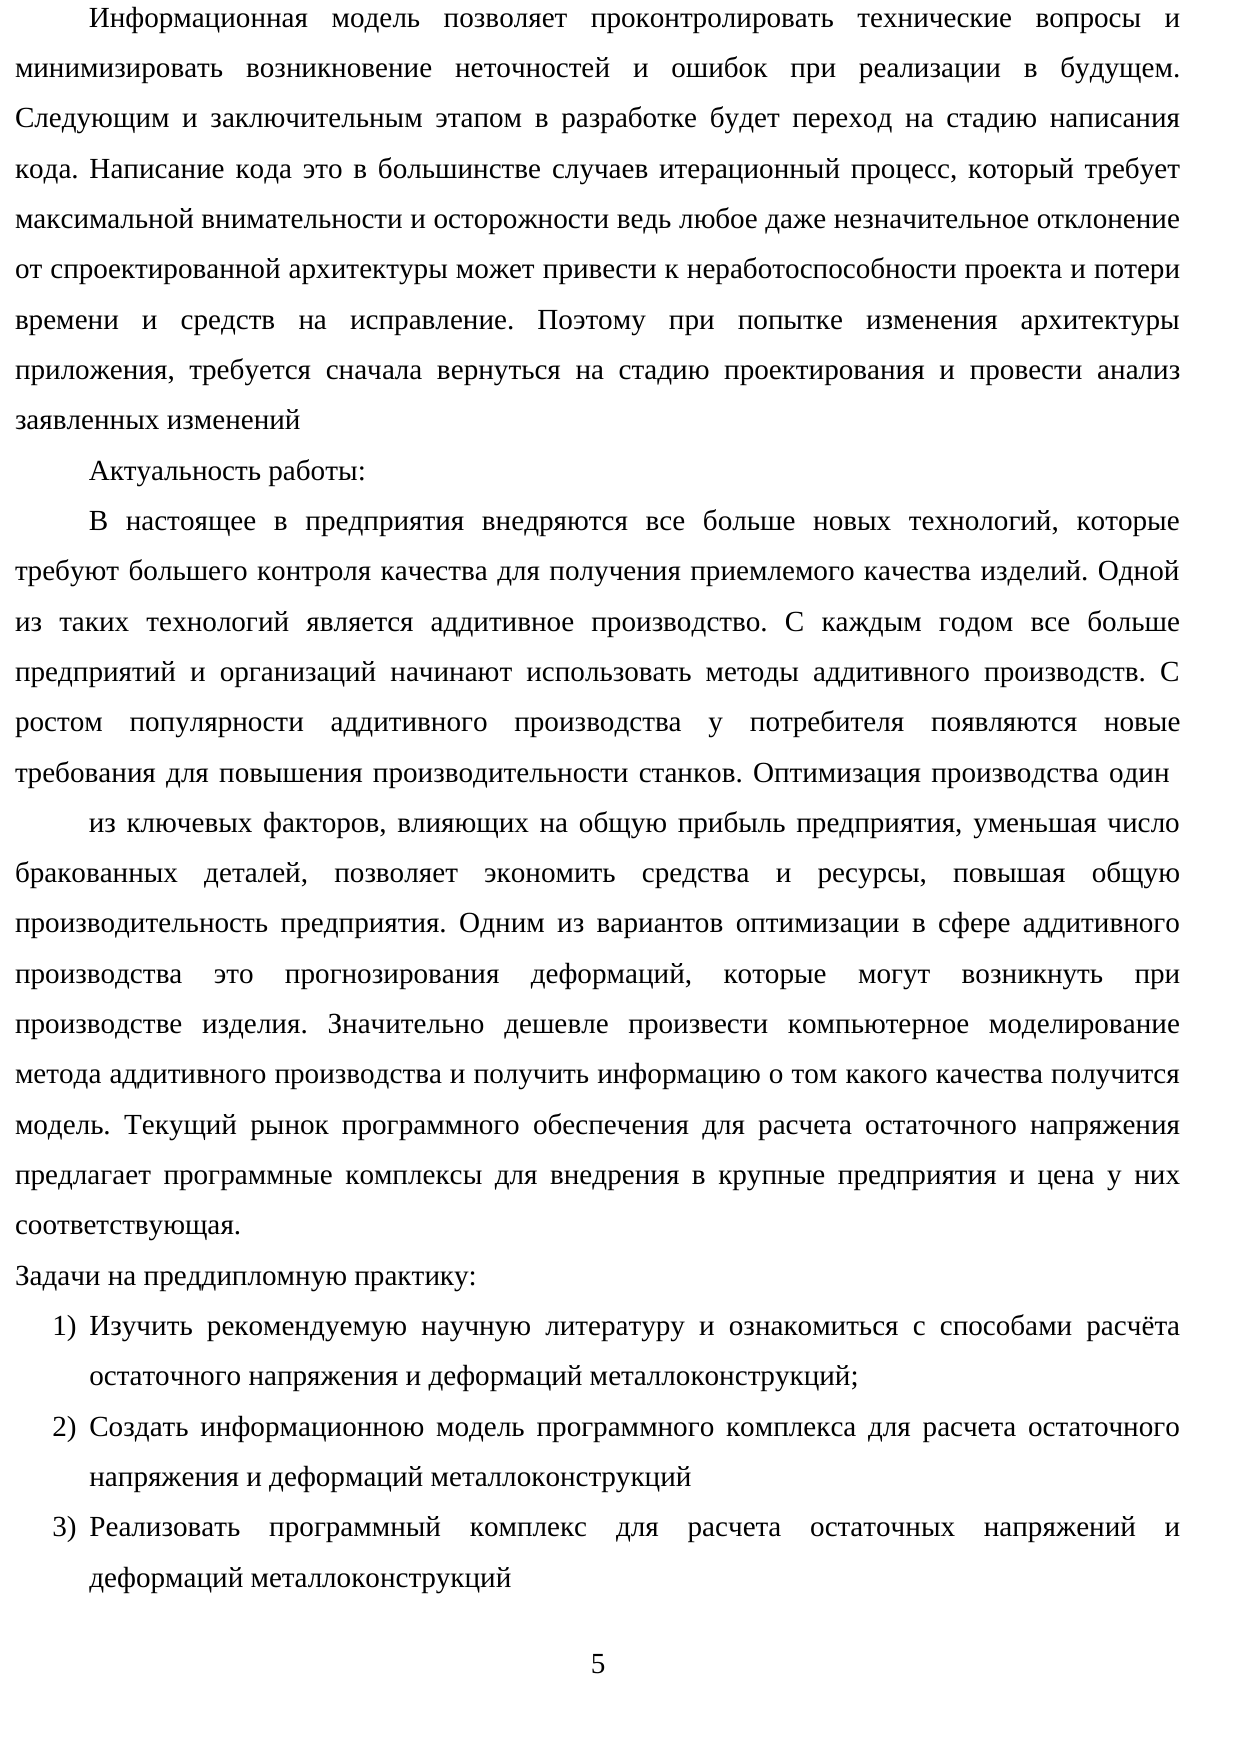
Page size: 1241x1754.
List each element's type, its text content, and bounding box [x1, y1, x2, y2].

text Актуальность работы: [15, 453, 1181, 486]
list Создать информационною модель программного комплекса для расчета остаточного напряжения и деформаций металлоконструкций [52, 1409, 1181, 1493]
text Задачи на преддипломную практику: [15, 1258, 1181, 1291]
list Изучить рекомендуемую научную литературу и ознакомиться с способами расчёта остаточного напряжения и деформаций металлоконструкций; [52, 1308, 1181, 1392]
list Реализовать программный комплекс для расчета остаточных напряжений и деформаций металлоконструкций [52, 1509, 1181, 1593]
text Информационная модель позволяет проконтролировать технические вопросы и минимизировать возникновение неточностей и ошибок при реализации в будущем. Следующим и заключительным этапом в разработке будет переход на стадию написания кода. Написание кода это в большинстве случаев итерационный процесс, который требует максимальной внимательности и осторожности ведь любое даже незначительное отклонение от спроектированной архитектуры может привести к неработоспособности проекта и потери времени и средств на исправление. Поэтому при попытке изменения архитектуры приложения, требуется сначала вернуться на стадию проектирования и провести анализ заявленных изменений [15, 0, 1181, 436]
text В настоящее в предприятия внедряются все больше новых технологий, которые требуют большего контроля качества для получения приемлемого качества изделий. Одной из таких технологий является аддитивное производство. С каждым годом все больше предприятий и организаций начинают использовать методы аддитивного производств. С ростом популярности аддитивного производства у потребителя появляются новые требования для повышения производительности станков. Оптимизация производства один из ключевых факторов, влияющих на общую прибыль предприятия, уменьшая число бракованных деталей, позволяет экономить средства и ресурсы, повышая общую производительность предприятия. Одним из вариантов оптимизации в сфере аддитивного производства это прогнозирования деформаций, которые могут возникнуть при производстве изделия. Значительно дешевле произвести компьютерное моделирование метода аддитивного производства и получить информацию о том какого качества получится модель. Текущий рынок программного обеспечения для расчета остаточного напряжения предлагает программные комплексы для внедрения в крупные предприятия и цена у них соответствующая. [15, 503, 1181, 1241]
